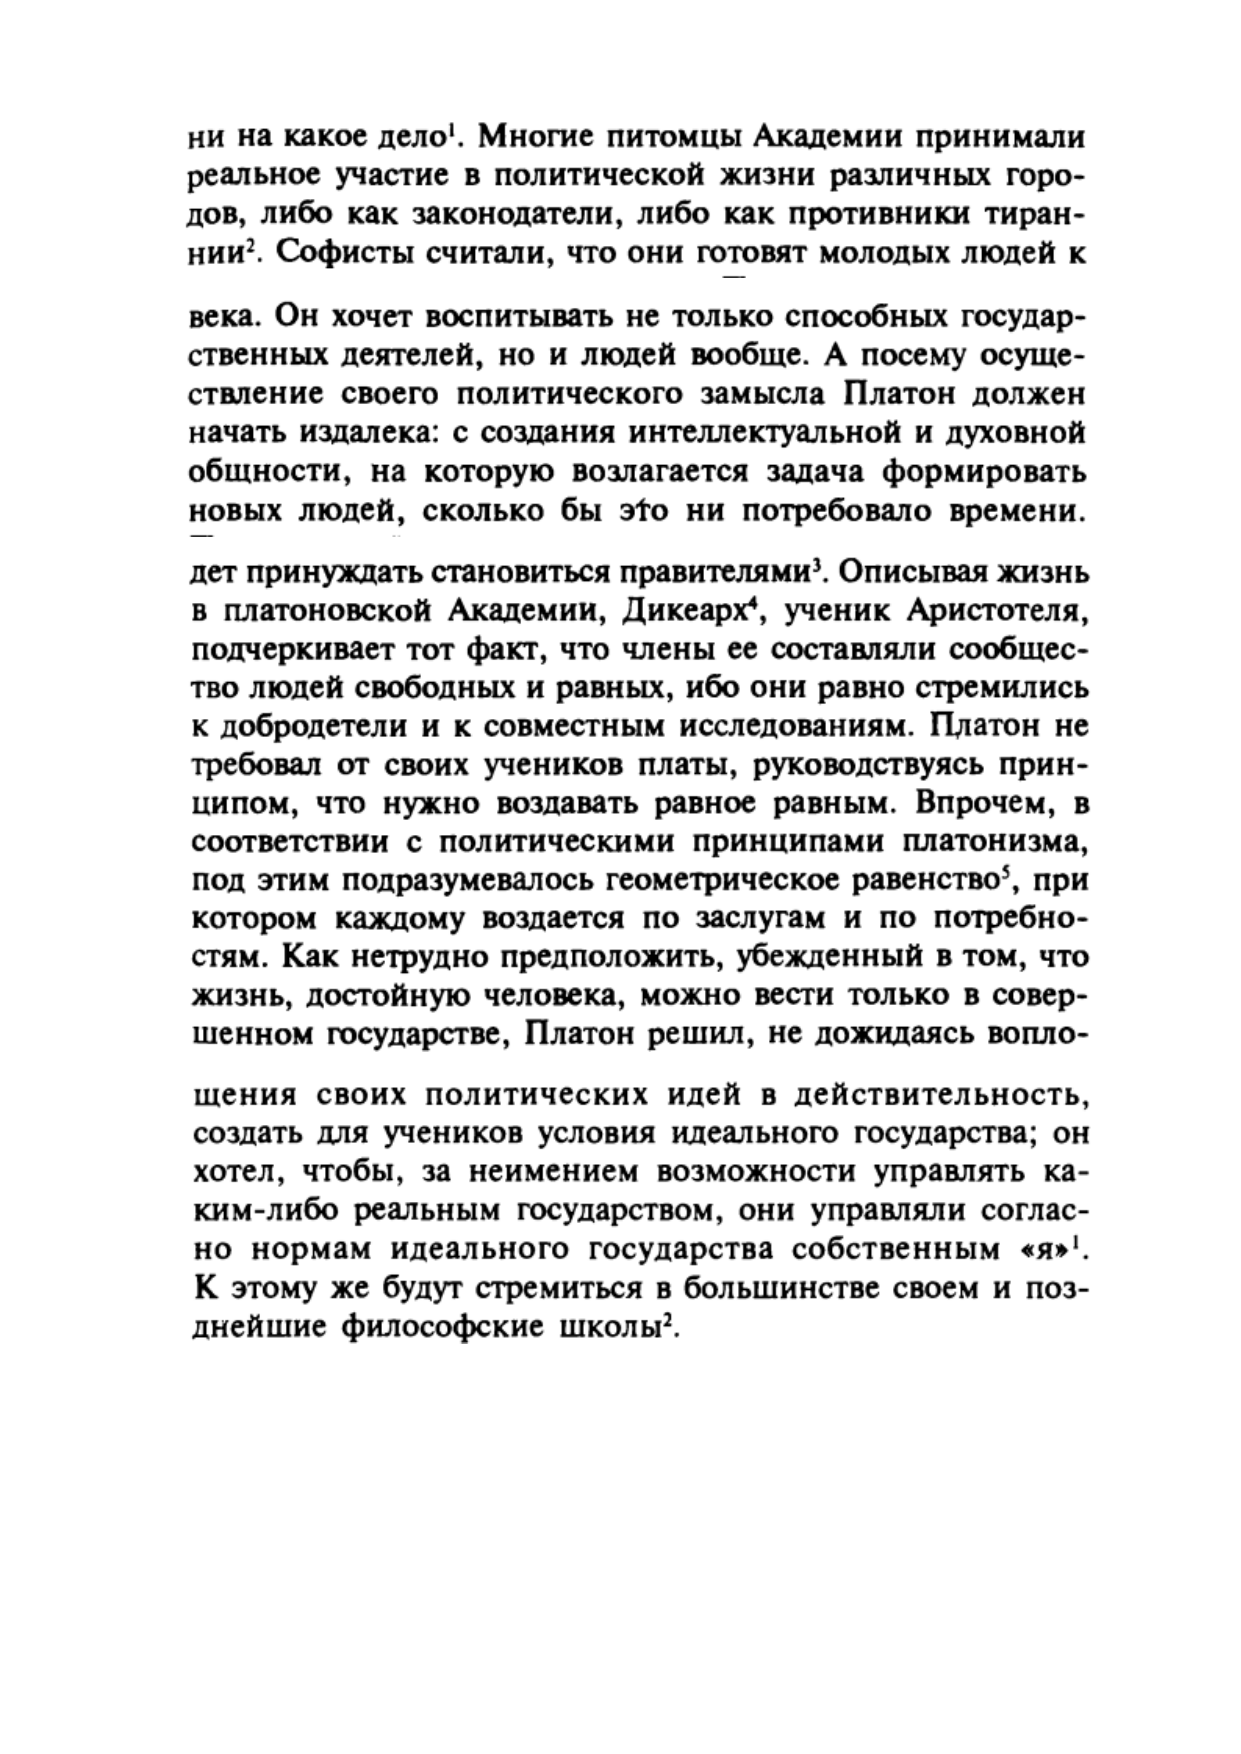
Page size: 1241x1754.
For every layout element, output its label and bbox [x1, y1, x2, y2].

picture [177, 1070, 1097, 1344]
picture [177, 555, 1109, 1052]
picture [177, 296, 1093, 537]
picture [177, 118, 1093, 278]
